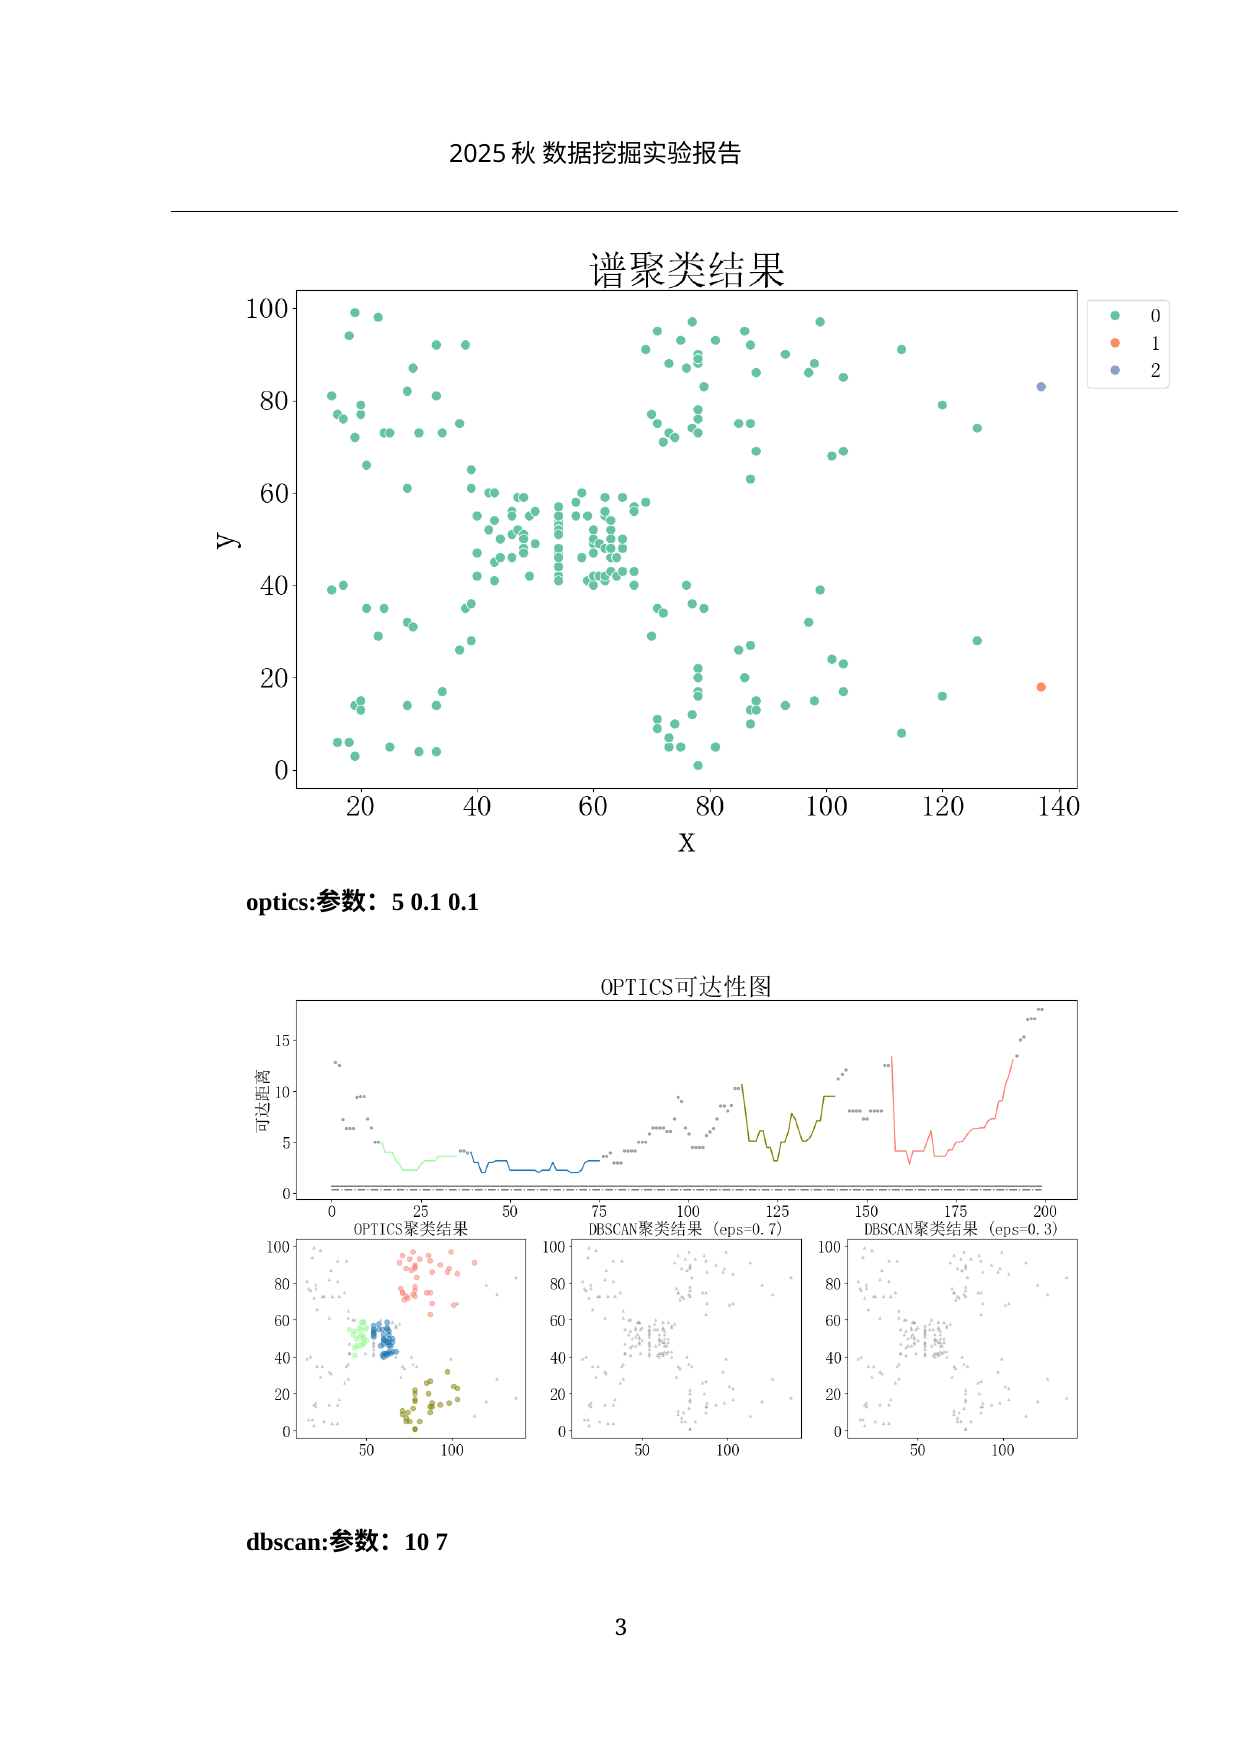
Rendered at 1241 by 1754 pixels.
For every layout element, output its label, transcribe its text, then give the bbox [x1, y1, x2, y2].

picture [170, 932, 1177, 1500]
list optics:参数：5 0.1 0.1 [171, 881, 1129, 932]
list dbscan:参数：10 7 [171, 1522, 1129, 1558]
picture [170, 212, 1177, 859]
